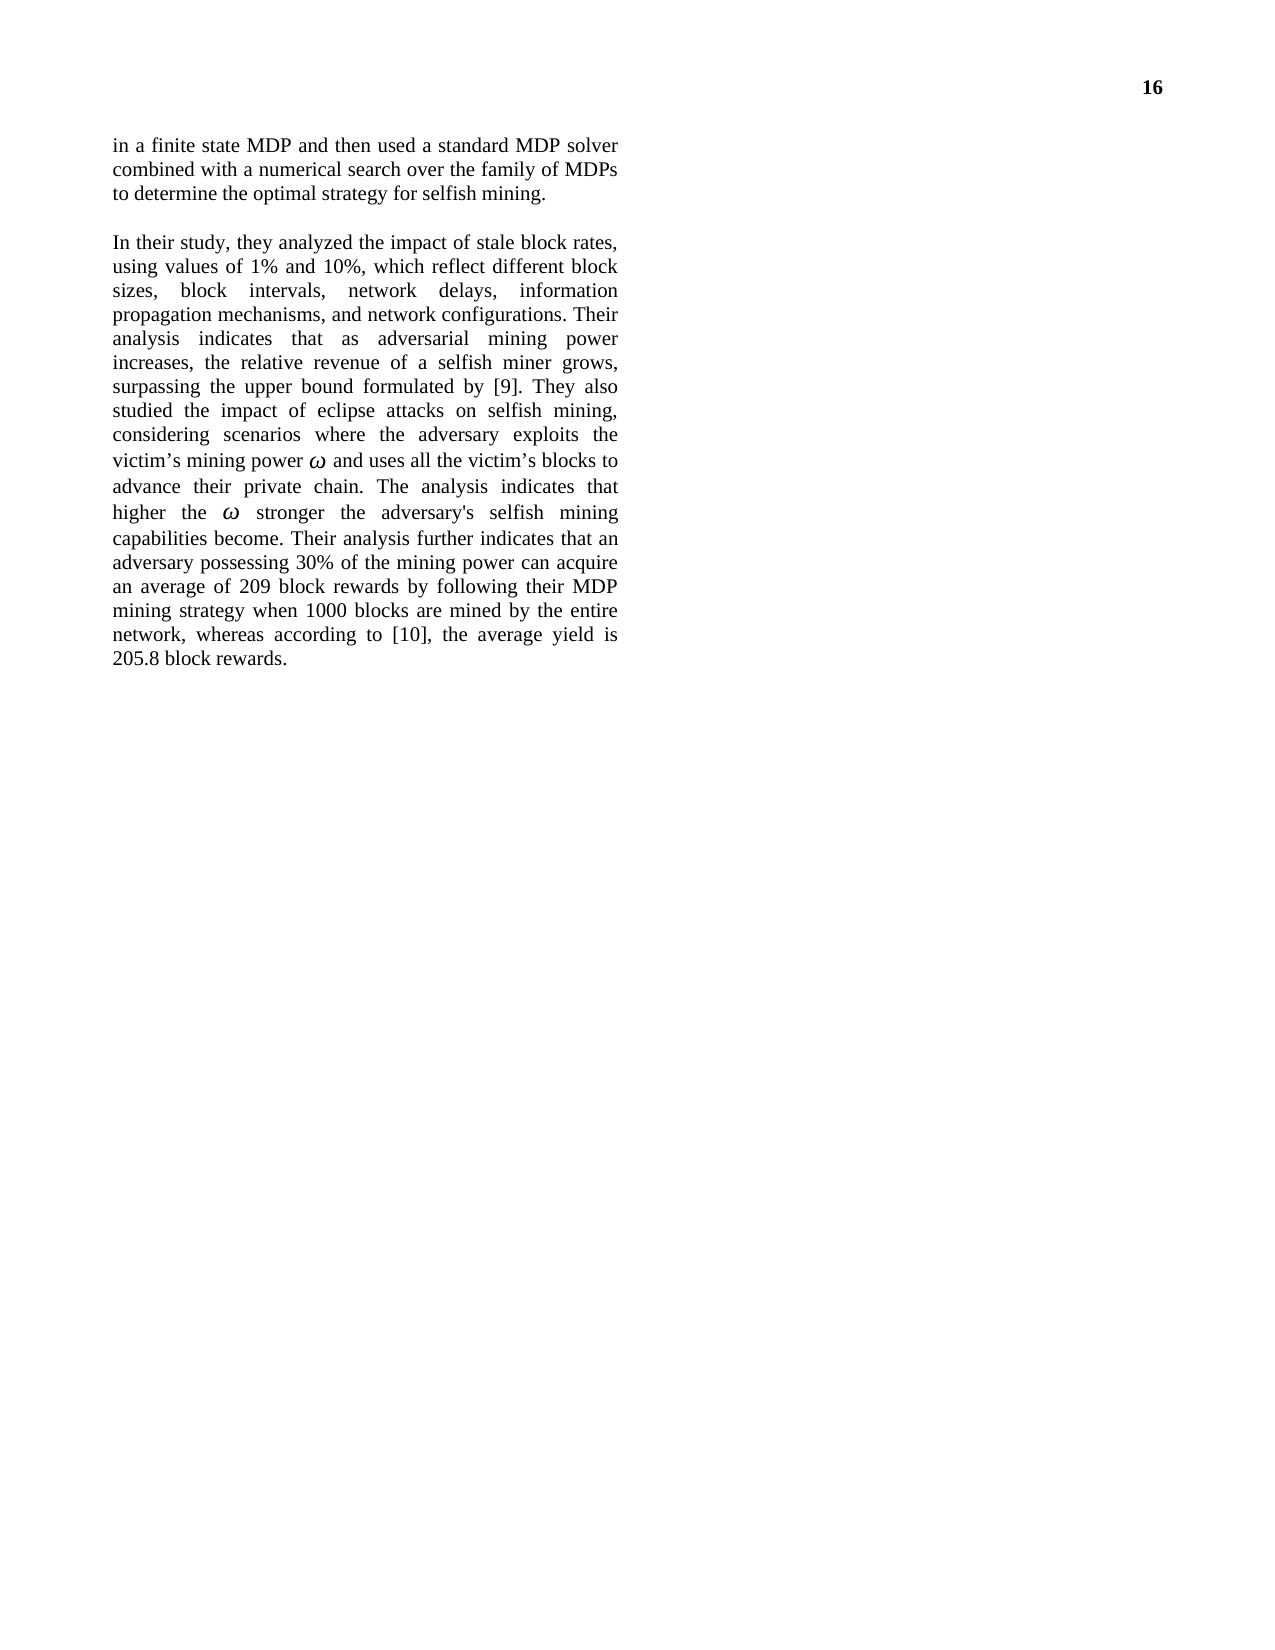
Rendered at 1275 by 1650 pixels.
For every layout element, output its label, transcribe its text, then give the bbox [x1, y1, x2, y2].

text In their study, they analyzed the impact of stale block rates, using values of 1% and 10%, which reflect different block sizes, block intervals, network delays, information propagation mechanisms, and network configurations. Their analysis indicates that as adversarial mining power increases, the relative revenue of a selfish miner grows, surpassing the upper bound formulated by [9]. They also studied the impact of eclipse attacks on selfish mining, considering scenarios where the adversary exploits the victim’s mining power and uses all the victim’s blocks to advance their private chain. The analysis indicates that higher the stronger the adversary's selfish mining capabilities become. Their analysis further indicates that an adversary possessing 30% of the mining power can acquire an average of 209 block rewards by following their MDP mining strategy when 1000 blocks are mined by the entire network, whereas according to [10], the average yield is 205.8 block rewards. [112, 230, 619, 670]
